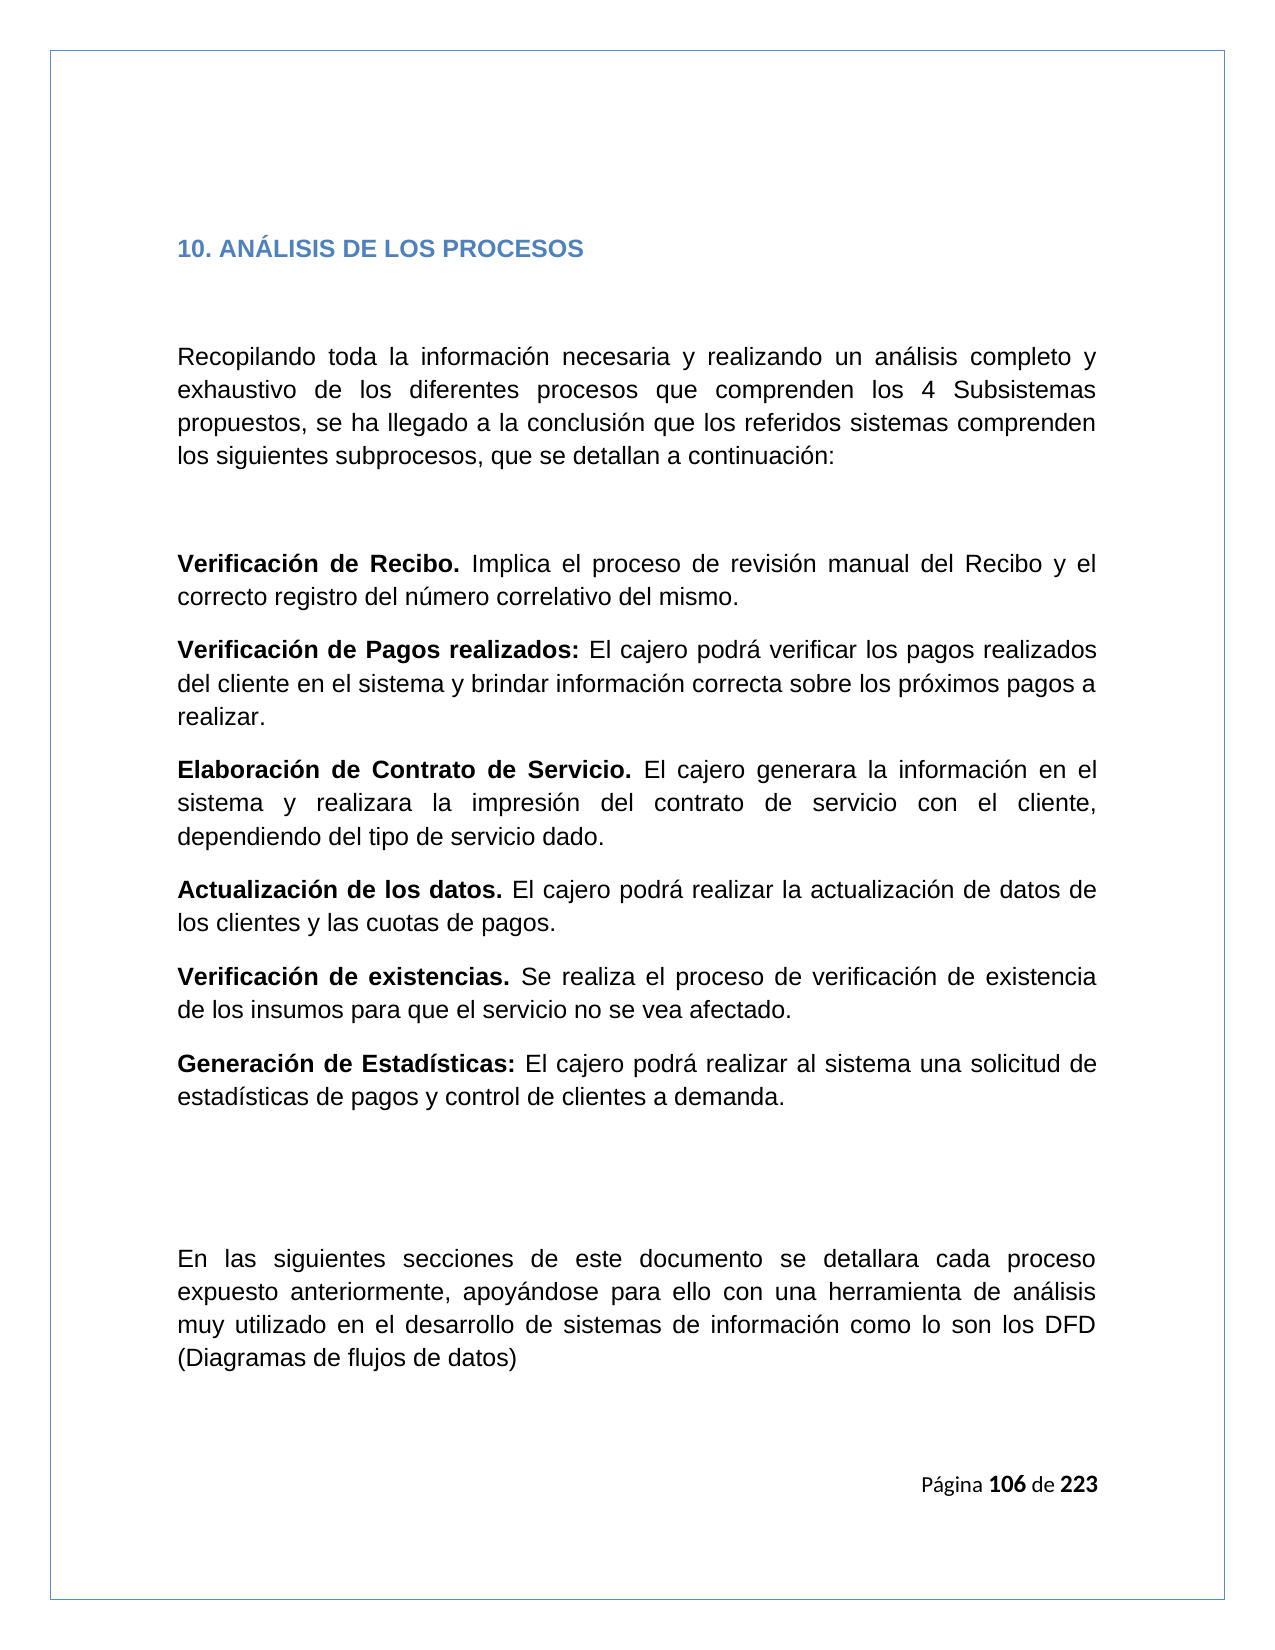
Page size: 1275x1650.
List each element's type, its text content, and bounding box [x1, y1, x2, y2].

text Generación de Estadísticas: El cajero podrá realizar al sistema una solicitud de estadísticas de pagos y control de clientes a demanda. [177, 1049, 1098, 1111]
text Verificación de Pagos realizados: El cajero podrá verificar los pagos realizados del cliente en el sistema y brindar información correcta sobre los próximos pagos a realizar. [177, 636, 1098, 730]
subtitle 10. Análisis de los procesos [177, 234, 1098, 263]
text Verificación de existencias. Se realiza el proceso de verificación de existencia de los insumos para que el servicio no se vea afectado. [177, 962, 1098, 1024]
text Elaboración de Contrato de Servicio. El cajero generara la información en el sistema y realizara la impresión del contrato de servicio con el cliente, dependiendo del tipo de servicio dado. [177, 755, 1098, 850]
text Actualización de los datos. El cajero podrá realizar la actualización de datos de los clientes y las cuotas de pagos. [177, 875, 1098, 937]
text Recopilando toda la información necesaria y realizando un análisis completo y exhaustivo de los diferentes procesos que comprenden los 4 Subsistemas propuestos, se ha llegado a la conclusión que los referidos sistemas comprenden los siguientes subprocesos, que se detallan a continuación: [177, 342, 1098, 470]
text Verificación de Recibo. Implica el proceso de revisión manual del Recibo y el correcto registro del número correlativo del mismo. [177, 549, 1098, 610]
text En las siguientes secciones de este documento se detallara cada proceso expuesto anteriormente, apoyándose para ello con una herramienta de análisis muy utilizado en el desarrollo de sistemas de información como lo son los DFD (Diagramas de flujos de datos) [177, 1244, 1098, 1371]
